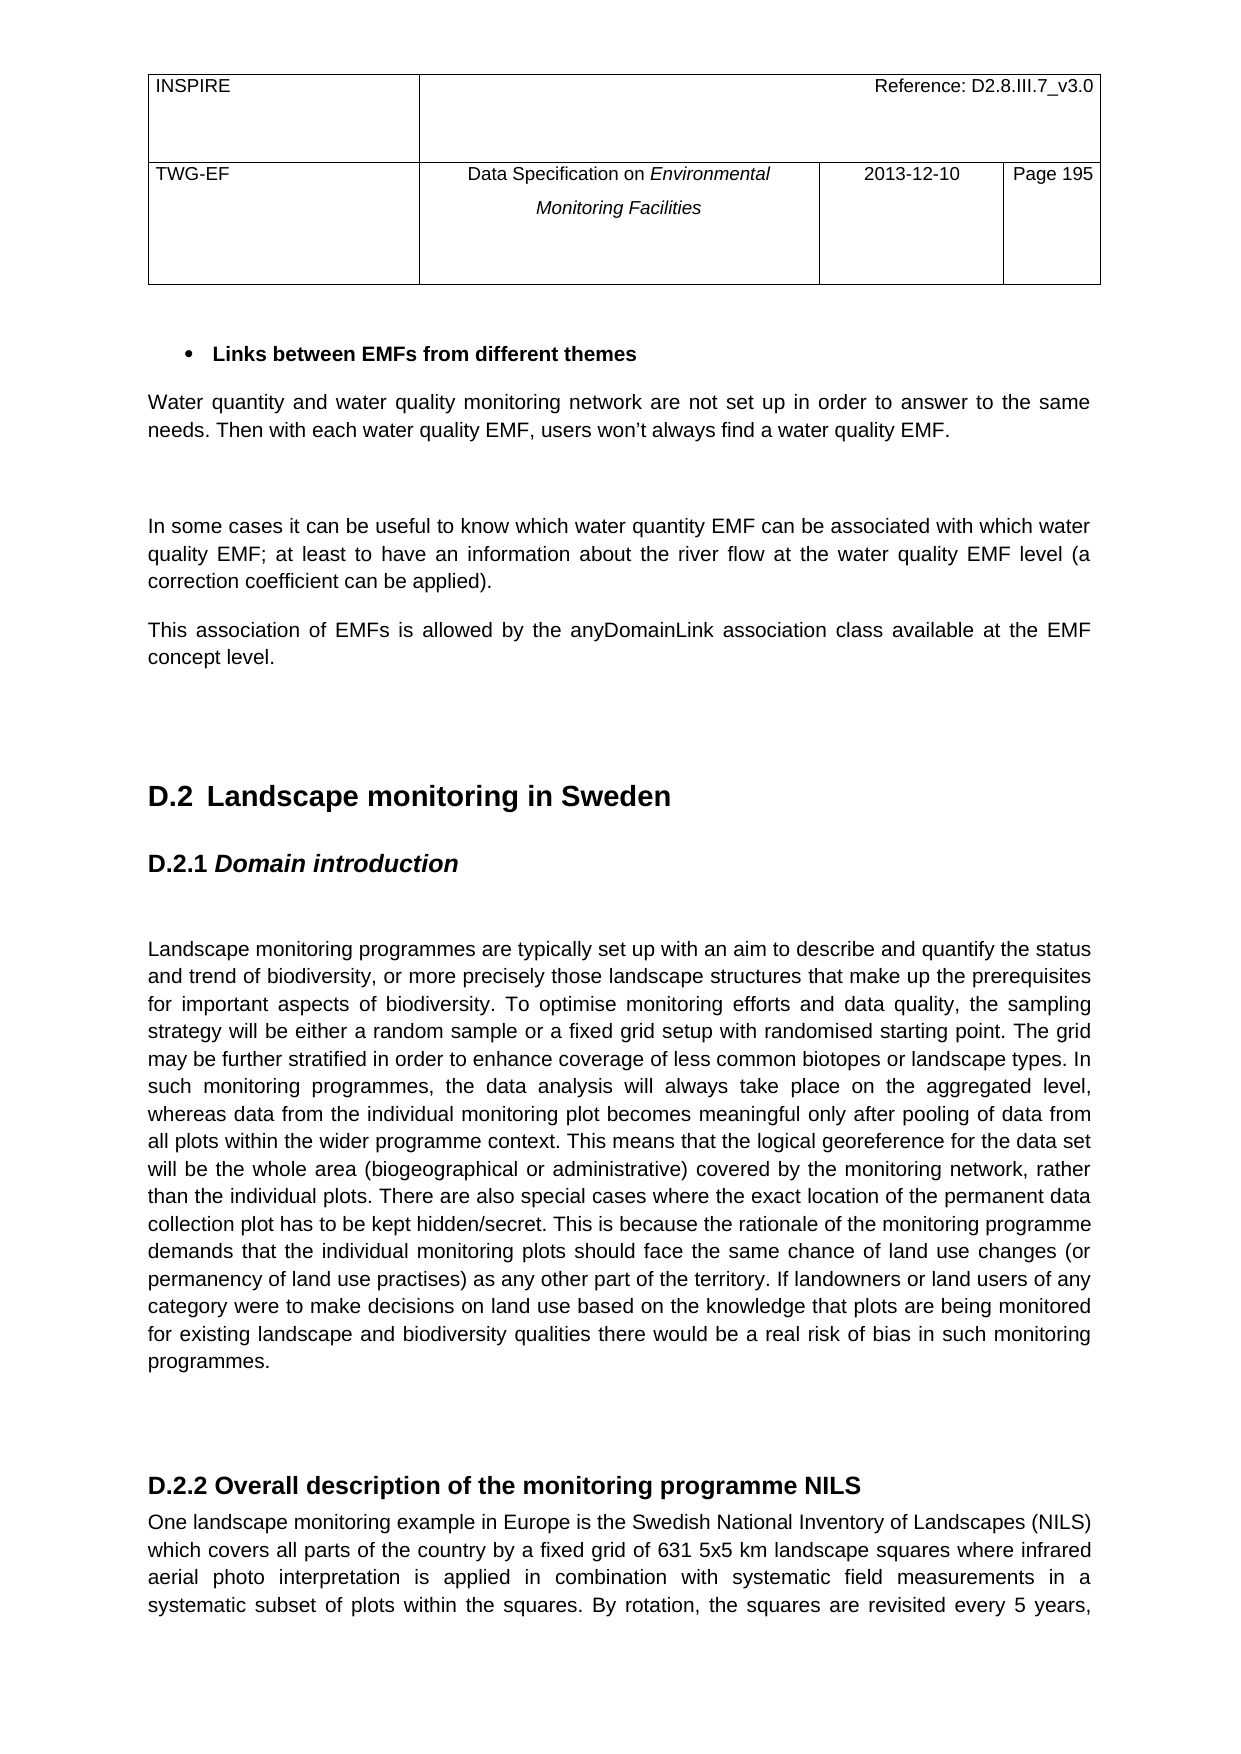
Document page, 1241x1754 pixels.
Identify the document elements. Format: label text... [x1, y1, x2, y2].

text Water quantity and water quality monitoring network are not set up in order to answer to the same needs. Then with each water quality EMF, users won’t always find a water quality EMF. [148, 390, 1093, 441]
text In some cases it can be useful to know which water quantity EMF can be associated with which water quality EMF; at least to have an information about the river flow at the water quality EMF level (a correction coefficient can be applied). [148, 514, 1093, 593]
list Domain introduction [148, 849, 1093, 878]
text This association of EMFs is allowed by the anyDomainLink association class available at the EMF concept level. [148, 617, 1093, 669]
list Links between EMFs from different themes [185, 342, 1093, 366]
list Overall description of the monitoring programme NILS [148, 1471, 1093, 1499]
text Landscape monitoring programmes are typically set up with an aim to describe and quantify the status and trend of biodiversity, or more precisely those landscape structures that make up the prerequisites for important aspects of biodiversity. To optimise monitoring efforts and data quality, the sampling strategy will be either a random sample or a fixed grid setup with randomised starting point. The grid may be further stratified in order to enhance coverage of less common biotopes or landscape types. In such monitoring programmes, the data analysis will always take place on the aggregated level, whereas data from the individual monitoring plot becomes meaningful only after pooling of data from all plots within the wider programme context. This means that the logical georeference for the data set will be the whole area (biogeographical or administrative) covered by the monitoring network, rather than the individual plots. There are also special cases where the exact location of the permanent data collection plot has to be kept hidden/secret. This is because the rationale of the monitoring programme demands that the individual monitoring plots should face the same chance of land use changes (or permanency of land use practises) as any other part of the territory. If landowners or land users of any category were to make decisions on land use based on the knowledge that plots are being monitored for existing landscape and biodiversity qualities there would be a real risk of bias in such monitoring programmes. [148, 937, 1093, 1373]
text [148, 1510, 1093, 1616]
list Landscape monitoring in Sweden [148, 779, 1093, 813]
